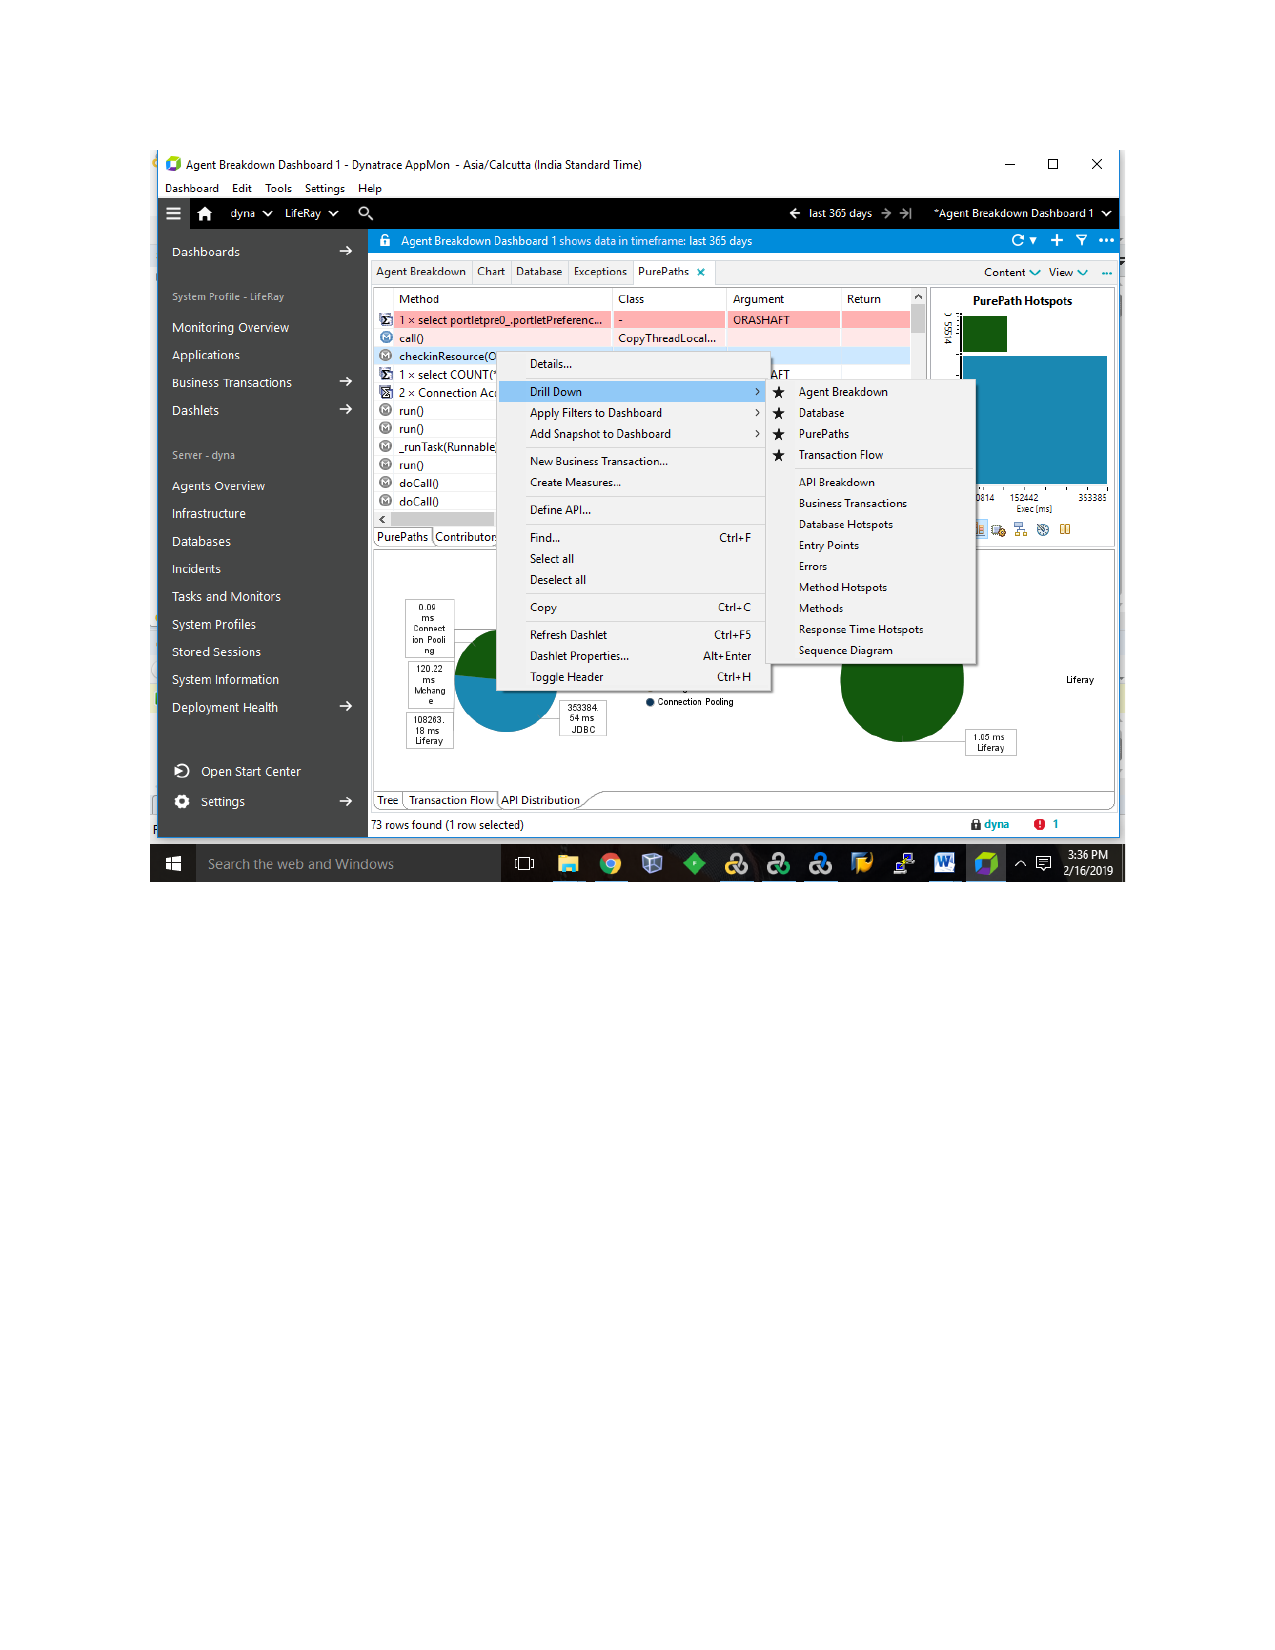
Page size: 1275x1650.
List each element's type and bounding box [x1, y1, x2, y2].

picture [150, 150, 1125, 882]
